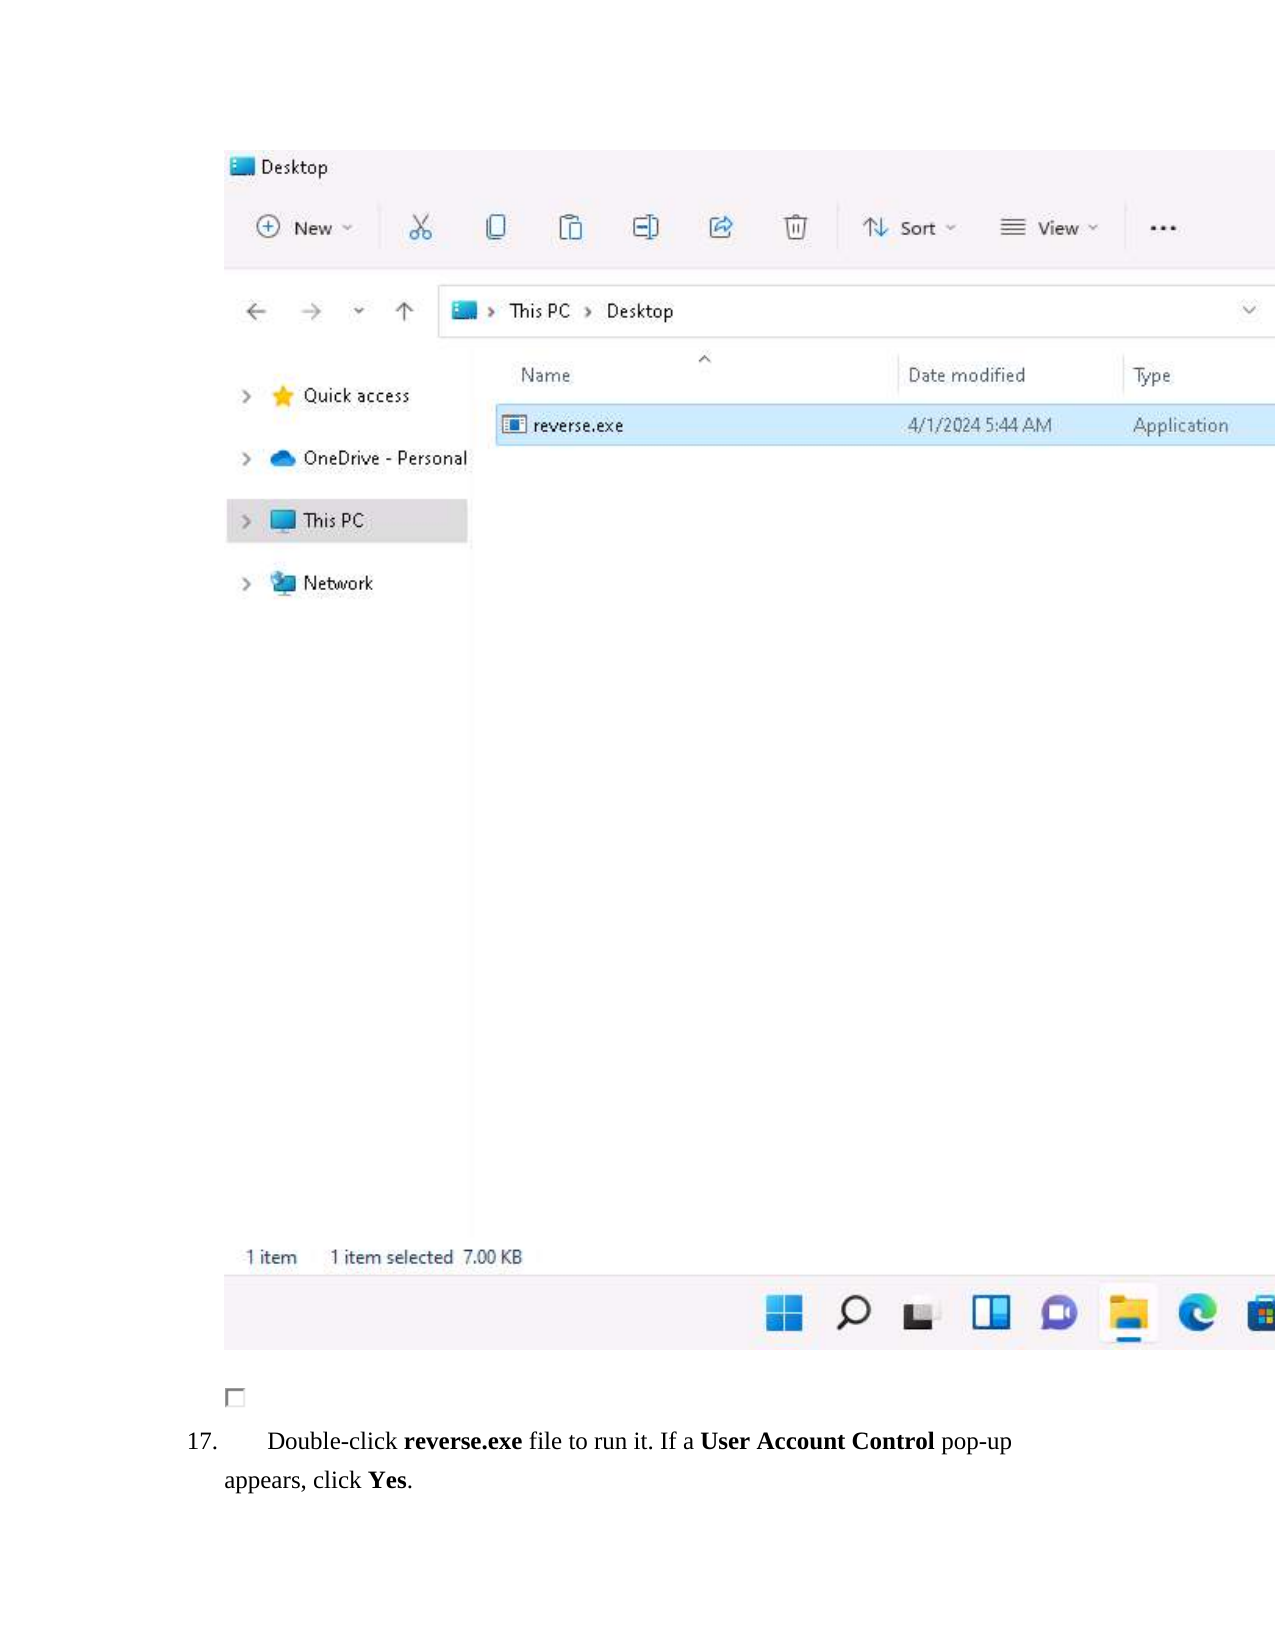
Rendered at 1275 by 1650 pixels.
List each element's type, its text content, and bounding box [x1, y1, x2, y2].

list Double-click reverse.exe file to run it. If a User Account Control pop-up appears, click Yes. [187, 1381, 1094, 1494]
picture [224, 150, 1275, 1350]
